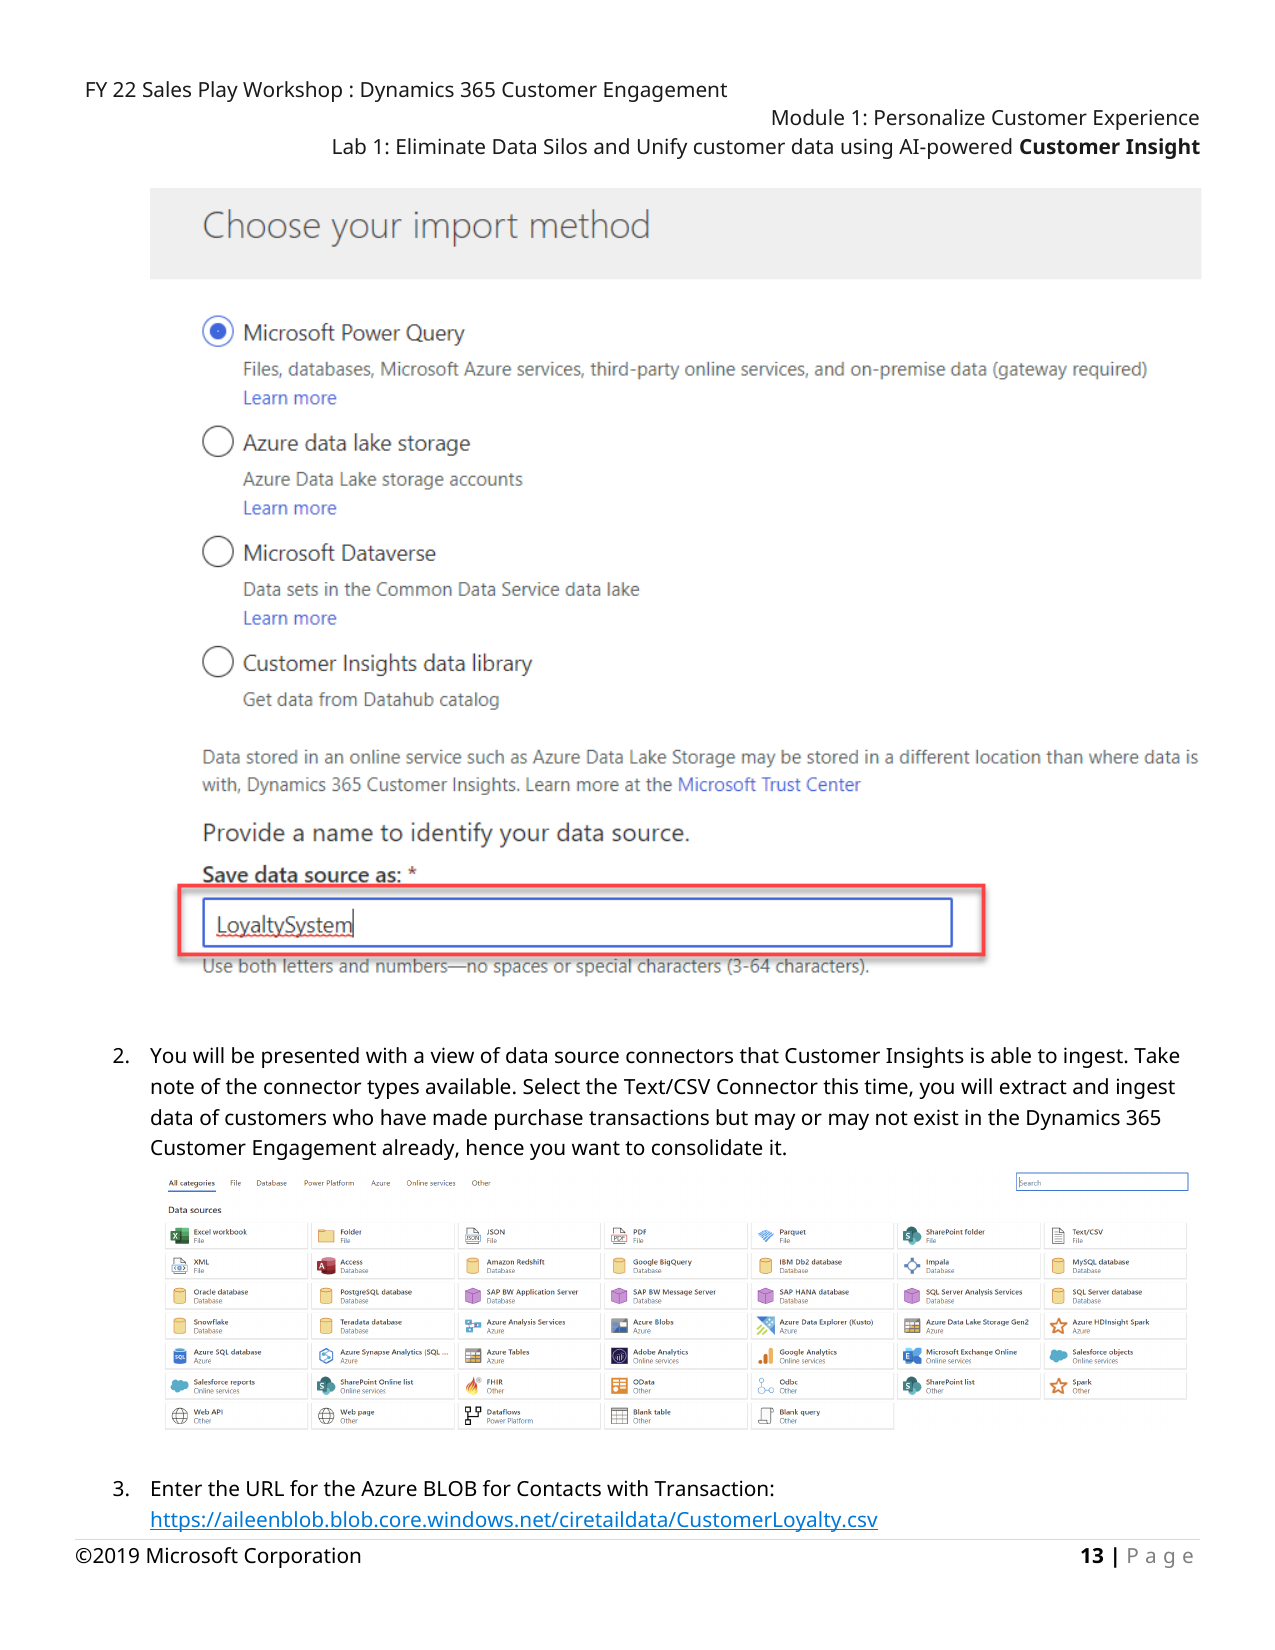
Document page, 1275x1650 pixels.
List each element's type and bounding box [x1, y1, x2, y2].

picture [150, 188, 1202, 1009]
picture [164, 1164, 1191, 1436]
